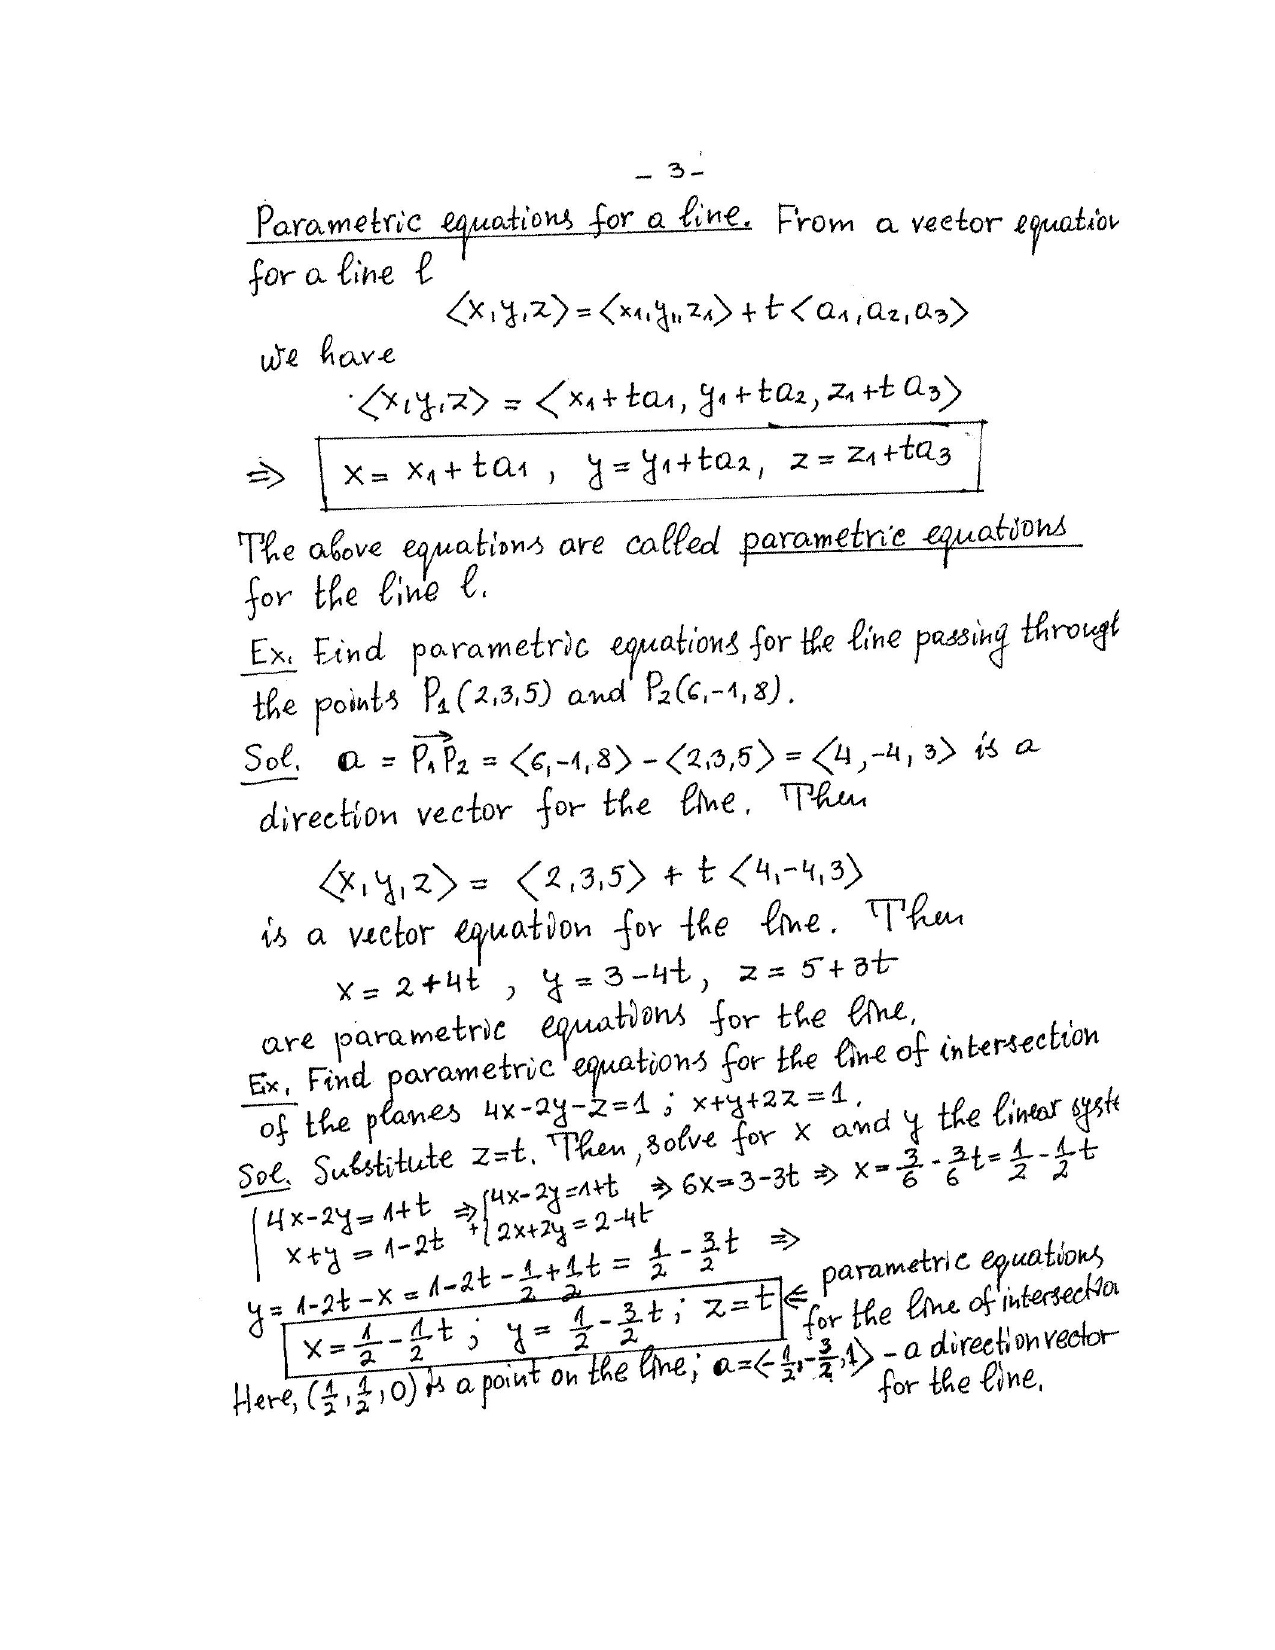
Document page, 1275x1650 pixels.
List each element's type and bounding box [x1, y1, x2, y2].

picture [150, 150, 1125, 1501]
